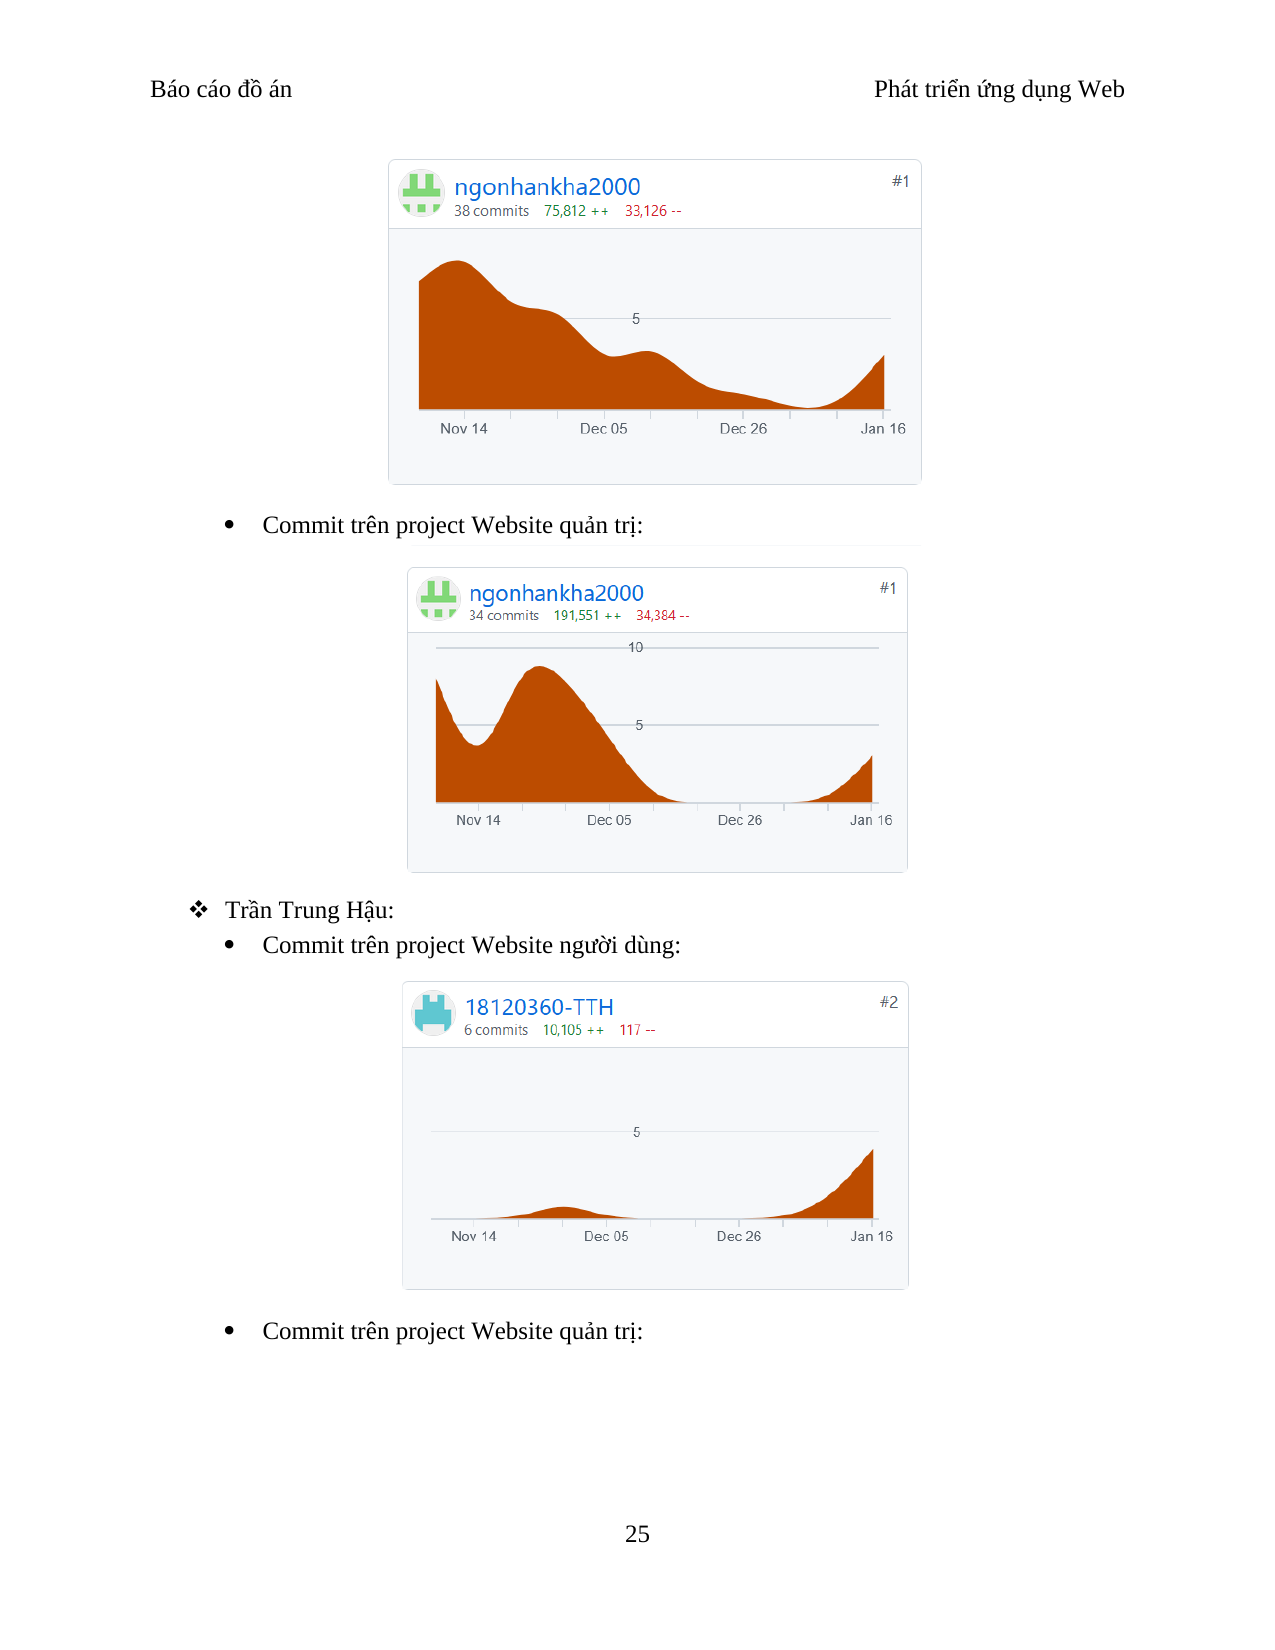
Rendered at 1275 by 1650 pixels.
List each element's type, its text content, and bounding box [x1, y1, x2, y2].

list Commit trên project Website quản trị: [225, 511, 1125, 539]
picture [391, 965, 922, 1310]
list Commit trên project Website người dùng: [225, 931, 1125, 959]
picture [391, 545, 922, 890]
picture [373, 150, 939, 505]
list Trần Trung Hậu: [187, 896, 1125, 924]
list Commit trên project Website quản trị: [225, 1316, 1125, 1344]
